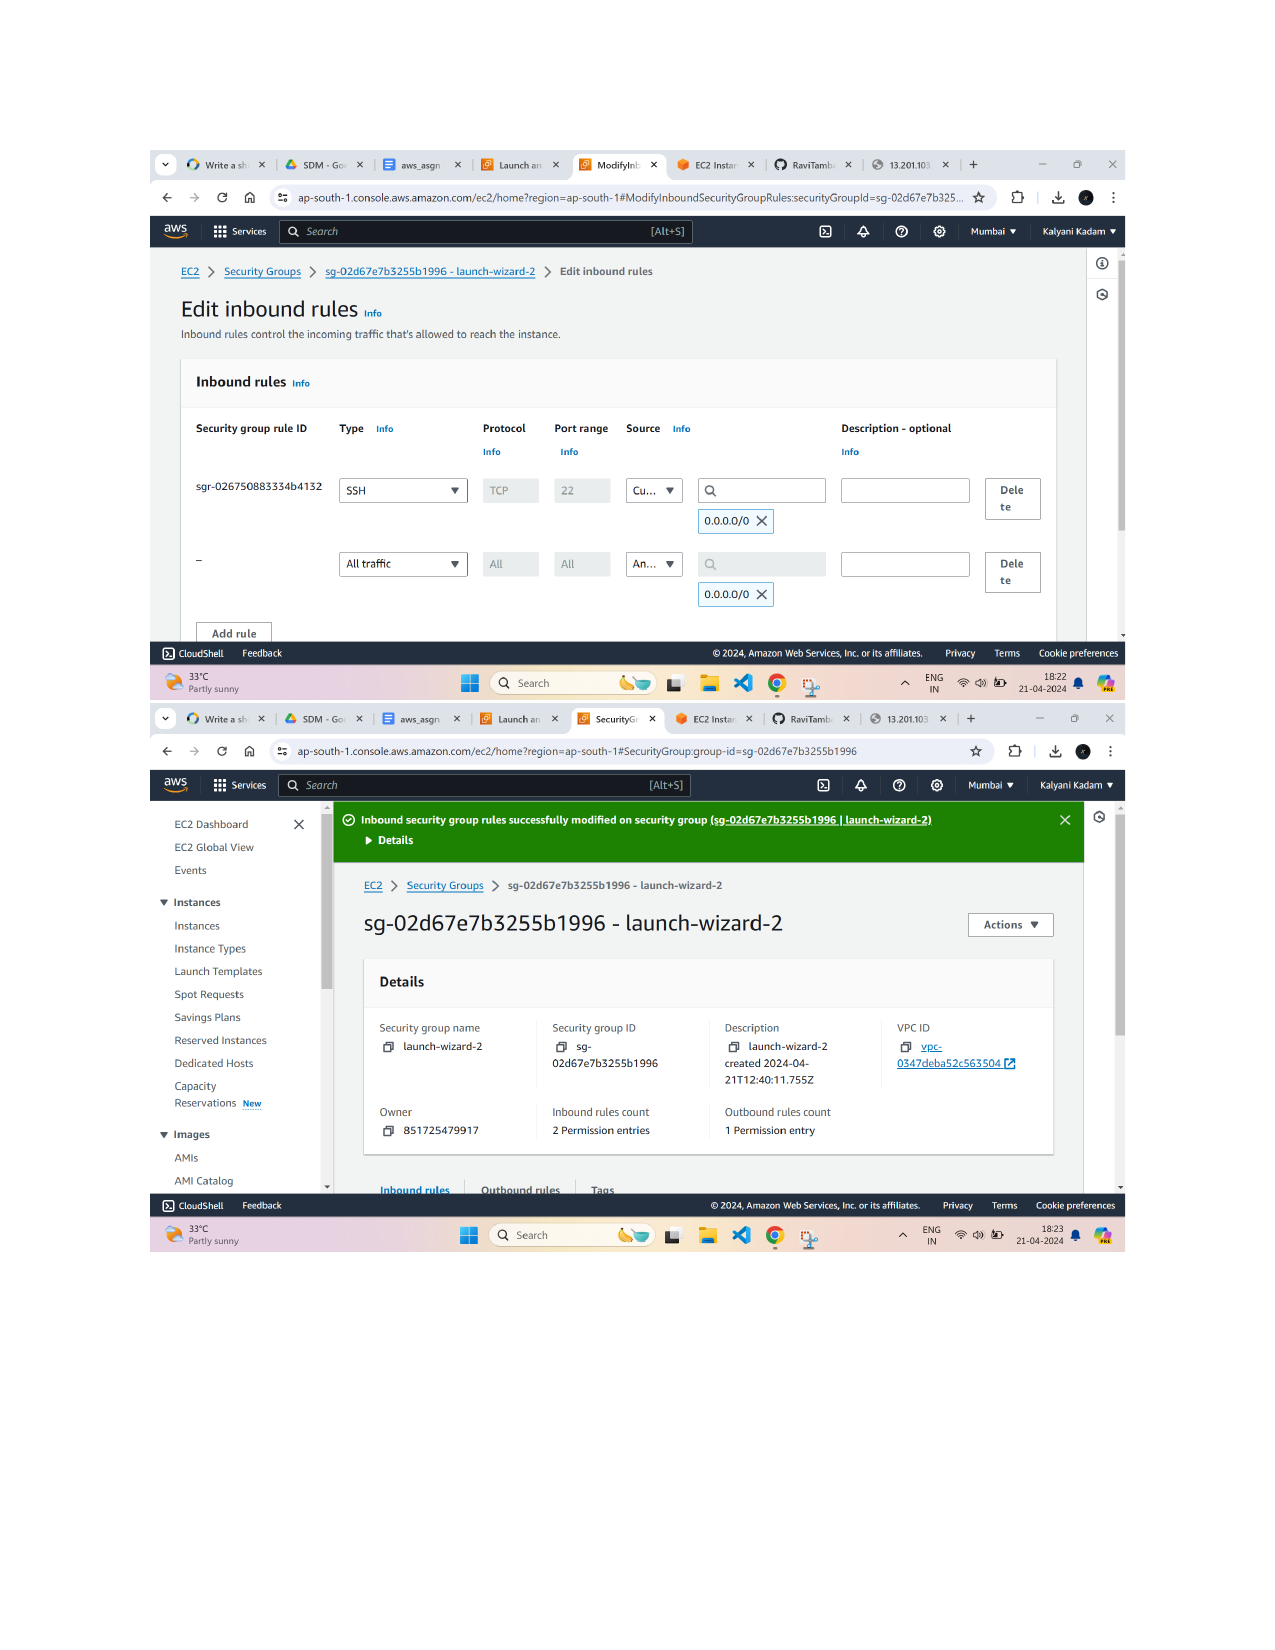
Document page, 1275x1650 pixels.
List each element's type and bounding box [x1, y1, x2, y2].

picture [150, 703, 1125, 1252]
picture [150, 150, 1125, 700]
